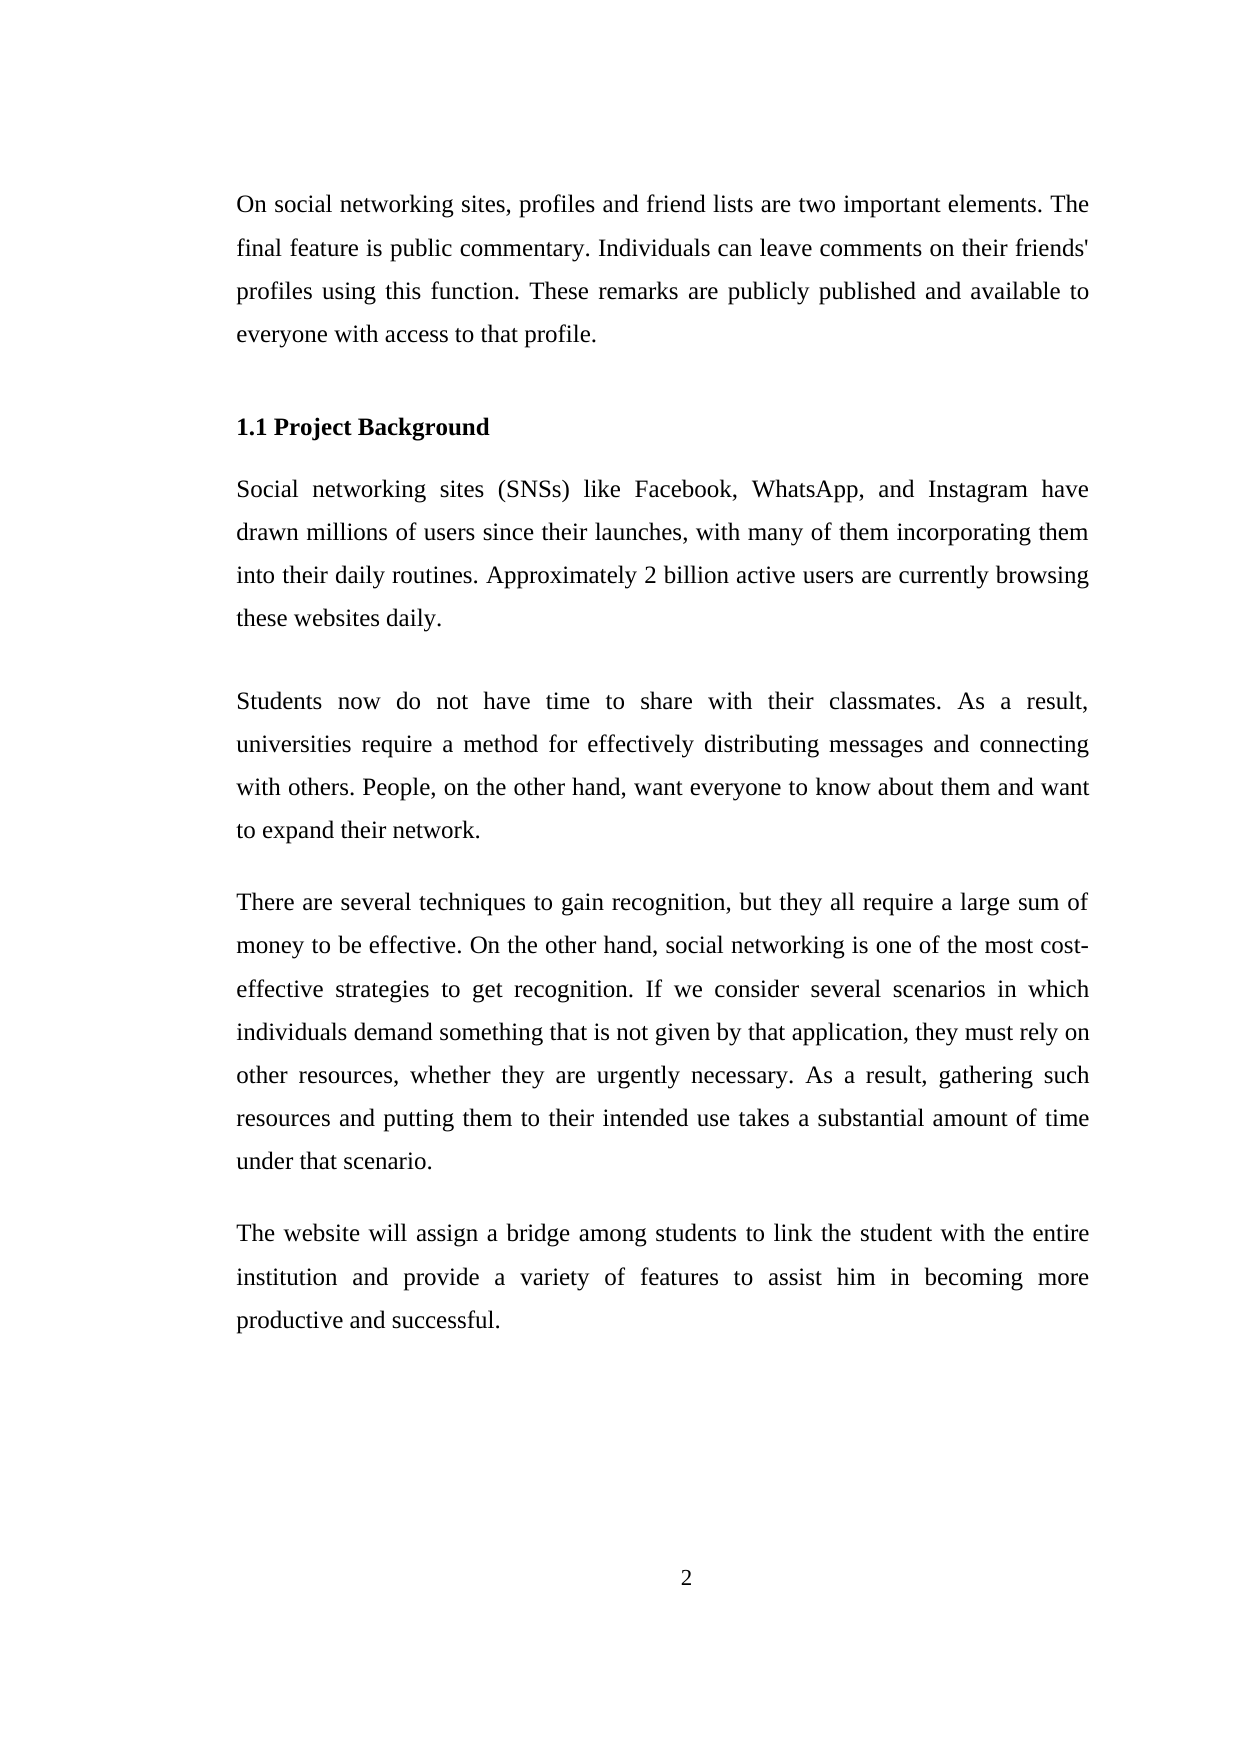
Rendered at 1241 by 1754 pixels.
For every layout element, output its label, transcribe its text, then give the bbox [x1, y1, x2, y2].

subtitle Project Background [236, 412, 1090, 441]
text On social networking sites, profiles and friend lists are two important elements. The final feature is public commentary. Individuals can leave comments on their friends' profiles using this function. These remarks are publicly published and available to everyone with access to that profile. [236, 189, 1090, 348]
text Students now do not have time to share with their classmates. As a result, universities require a method for effectively distributing messages and connecting with others. People, on the other hand, want everyone to know about them and want to expand their network. [236, 686, 1090, 844]
text Social networking sites (SNSs) like Facebook, WhatsApp, and Instagram have drawn millions of users since their launches, with many of them incorporating them into their daily routines. Approximately 2 billion active users are currently browsing these websites daily. [236, 474, 1090, 632]
text There are several techniques to gain recognition, but they all require a large sum of money to be effective. On the other hand, social networking is one of the most cost-effective strategies to get recognition. If we consider several scenarios in which individuals demand something that is not given by that application, they must rely on other resources, whether they are urgently necessary. As a result, gathering such resources and putting them to their intended use takes a substantial amount of time under that scenario. [236, 887, 1090, 1175]
text The website will assign a bridge among students to link the student with the entire institution and provide a variety of features to assist him in becoming more productive and successful. [236, 1218, 1090, 1333]
